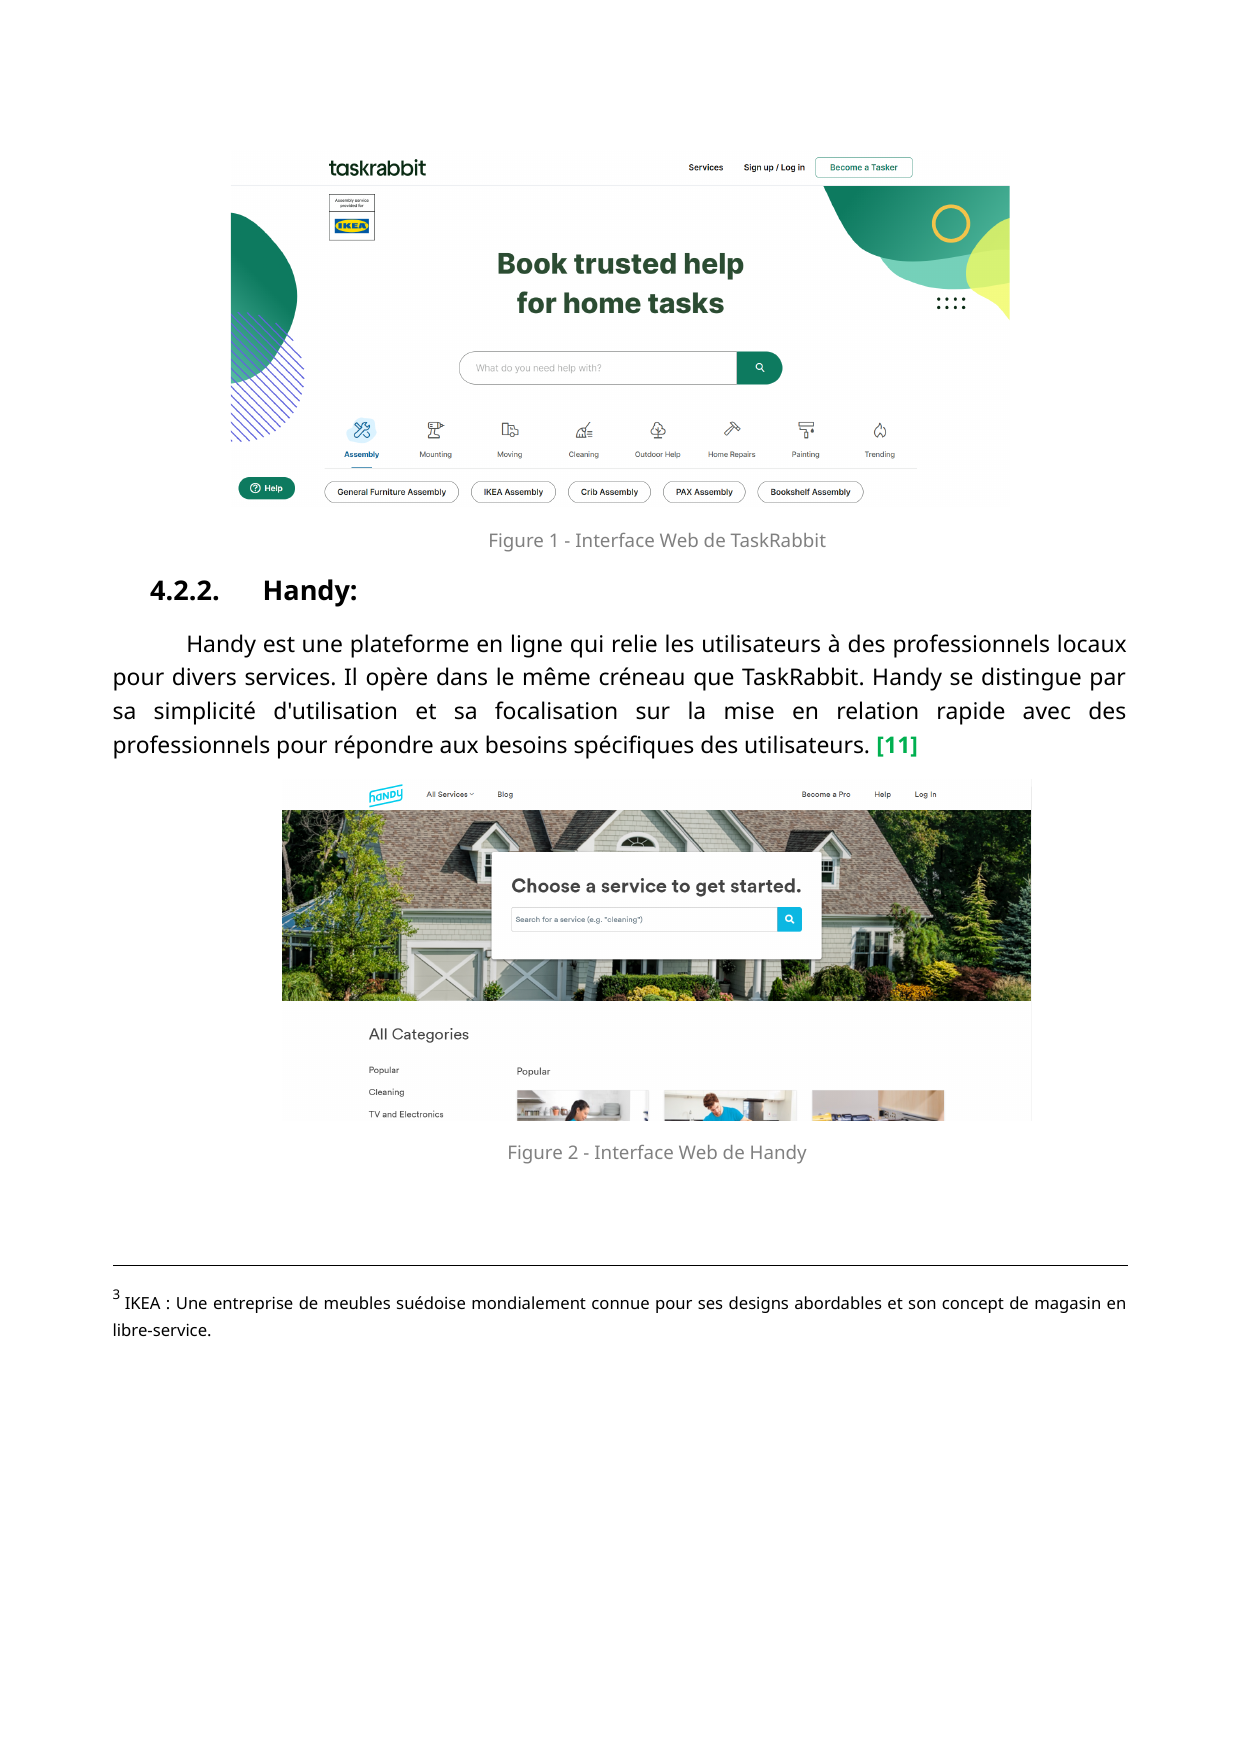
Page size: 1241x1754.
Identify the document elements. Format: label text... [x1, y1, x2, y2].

list Handy: [150, 571, 1128, 608]
text Figure - Interface Web de TaskRabbit [112, 527, 1128, 552]
text Handy est une plateforme en ligne qui relie les utilisateurs à des professionnels locaux pour divers services. Il opère dans le même créneau que TaskRabbit. Handy se distingue par sa simplicité d'utilisation et sa focalisation sur la mise en relation rapide avec des professionnels pour répondre aux besoins spécifiques des utilisateurs. [11] [112, 628, 1128, 760]
picture [230, 150, 1010, 507]
text 3 IKEA : Une entreprise de meubles suédoise mondialement connue pour ses designs abordables et son concept de magasin en libre-service. [112, 1285, 1128, 1341]
picture [282, 779, 1032, 1121]
text Figure - Interface Web de Handy [112, 1140, 1128, 1165]
